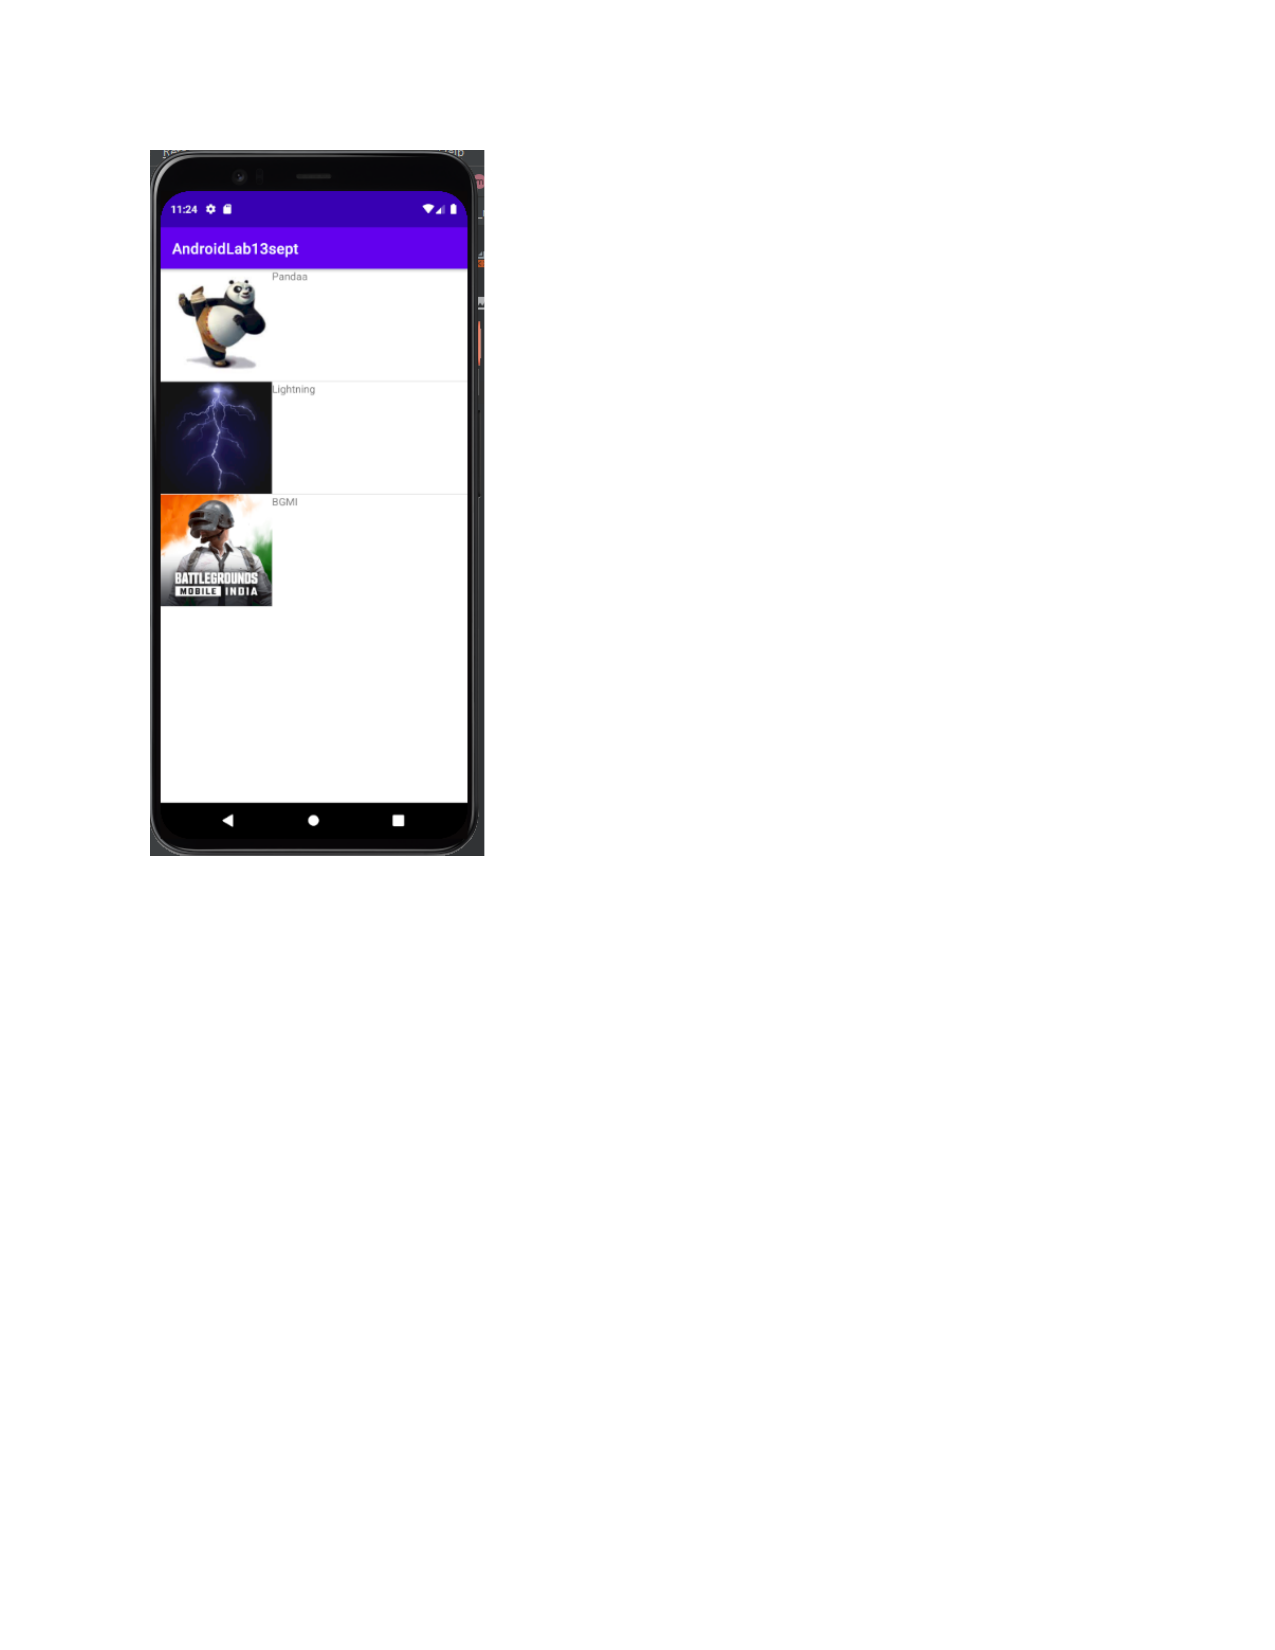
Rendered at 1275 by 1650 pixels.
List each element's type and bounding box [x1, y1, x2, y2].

picture [150, 150, 485, 856]
